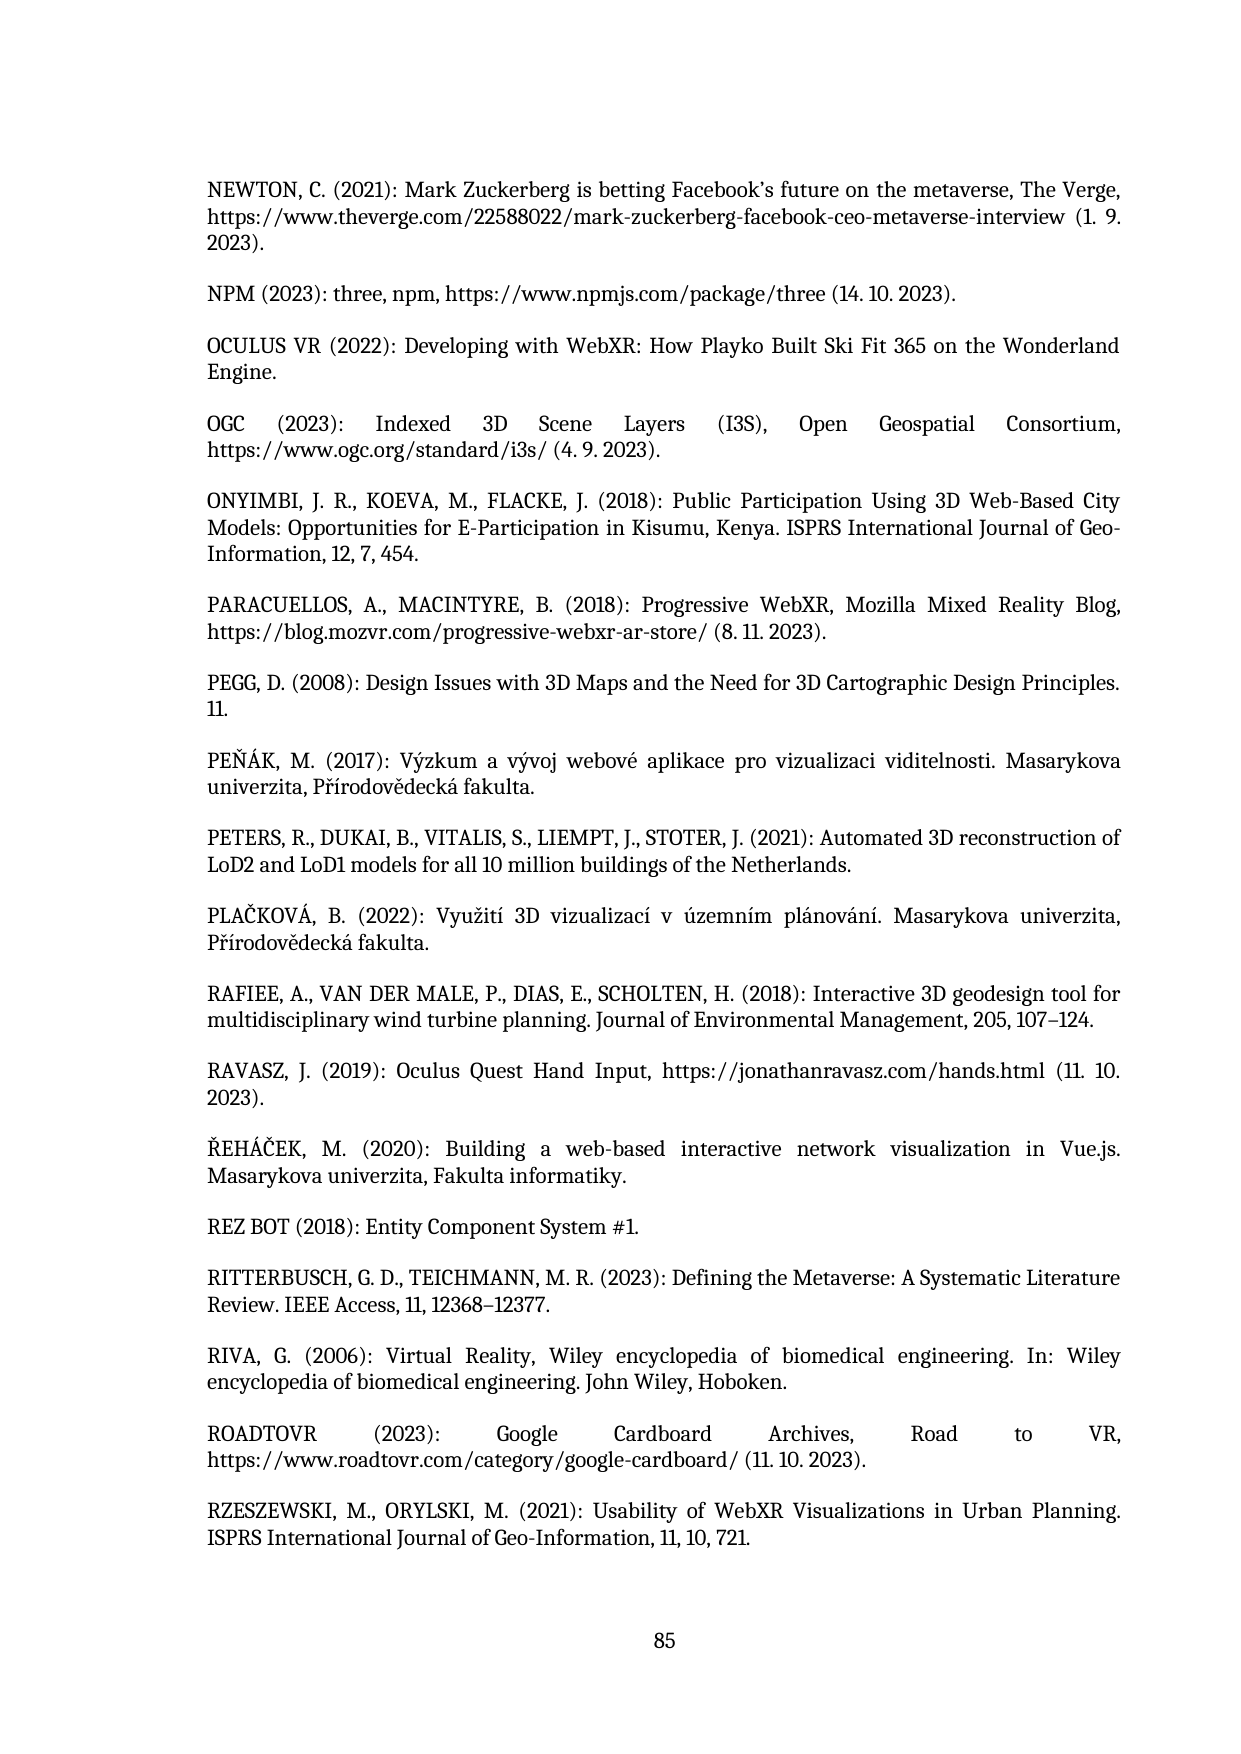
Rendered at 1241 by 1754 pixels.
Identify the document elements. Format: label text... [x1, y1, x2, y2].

text PETERS, R., DUKAI, B., VITALIS, S., LIEMPT, J., STOTER, J. (2021): Automated 3D reconstruction of LoD2 and LoD1 models for all 10 million buildings of the Netherlands. [207, 825, 1122, 878]
text PLAČKOVÁ, B. (2022): Využití 3D vizualizací v územním plánování. Masarykova univerzita, Přírodovědecká fakulta. [207, 903, 1122, 956]
text ŘEHÁČEK, M. (2020): Building a web-based interactive network visualization in Vue.js. Masarykova univerzita, Fakulta informatiky. [207, 1136, 1122, 1189]
text PARACUELLOS, A., MACINTYRE, B. (2018): Progressive WebXR, Mozilla Mixed Reality Blog, https://blog.mozvr.com/progressive-webxr-ar-store/ (8. 11. 2023). [207, 592, 1122, 645]
text ONYIMBI, J. R., KOEVA, M., FLACKE, J. (2018): Public Participation Using 3D Web-Based City Models: Opportunities for E-Participation in Kisumu, Kenya. ISPRS International Journal of Geo-Information, 12, 7, 454. [207, 488, 1122, 567]
text RITTERBUSCH, G. D., TEICHMANN, M. R. (2023): Defining the Metaverse: A Systematic Literature Review. IEEE Access, 11, 12368–12377. [207, 1265, 1122, 1318]
text RZESZEWSKI, M., ORYLSKI, M. (2021): Usability of WebXR Visualizations in Urban Planning. ISPRS International Journal of Geo-Information, 11, 10, 721. [207, 1498, 1122, 1551]
text ROADTOVR (2023): Google Cardboard Archives, Road to VR, https://www.roadtovr.com/category/google-cardboard/ (11. 10. 2023). [207, 1421, 1122, 1473]
text PEŇÁK, M. (2017): Výzkum a vývoj webové aplikace pro vizualizaci viditelnosti. Masarykova univerzita, Přírodovědecká fakulta. [207, 747, 1122, 800]
text PEGG, D. (2008): Design Issues with 3D Maps and the Need for 3D Cartographic Design Principles. 11. [207, 670, 1122, 722]
text RAVASZ, J. (2019): Oculus Quest Hand Input, https://jonathanravasz.com/hands.html (11. 10. 2023). [207, 1058, 1122, 1111]
text REZ BOT (2018): Entity Component System #1. [207, 1214, 1122, 1240]
text OCULUS VR (2022): Developing with WebXR: How Playko Built Ski Fit 365 on the Wonderland Engine. [207, 333, 1122, 385]
text NPM (2023): three, npm, https://www.npmjs.com/package/three (14. 10. 2023). [207, 281, 1122, 308]
text RAFIEE, A., VAN DER MALE, P., DIAS, E., SCHOLTEN, H. (2018): Interactive 3D geodesign tool for multidisciplinary wind turbine planning. Journal of Environmental Management, 205, 107–124. [207, 981, 1122, 1033]
text OGC (2023): Indexed 3D Scene Layers (I3S), Open Geospatial Consortium, https://www.ogc.org/standard/i3s/ (4. 9. 2023). [207, 410, 1122, 463]
text NEWTON, C. (2021): Mark Zuckerberg is betting Facebook’s future on the metaverse, The Verge, https://www.theverge.com/22588022/mark-zuckerberg-facebook-ceo-metaverse-interview (1. 9. 2023). [207, 177, 1122, 256]
text RIVA, G. (2006): Virtual Reality, Wiley encyclopedia of biomedical engineering. In: Wiley encyclopedia of biomedical engineering. John Wiley, Hoboken. [207, 1343, 1122, 1396]
